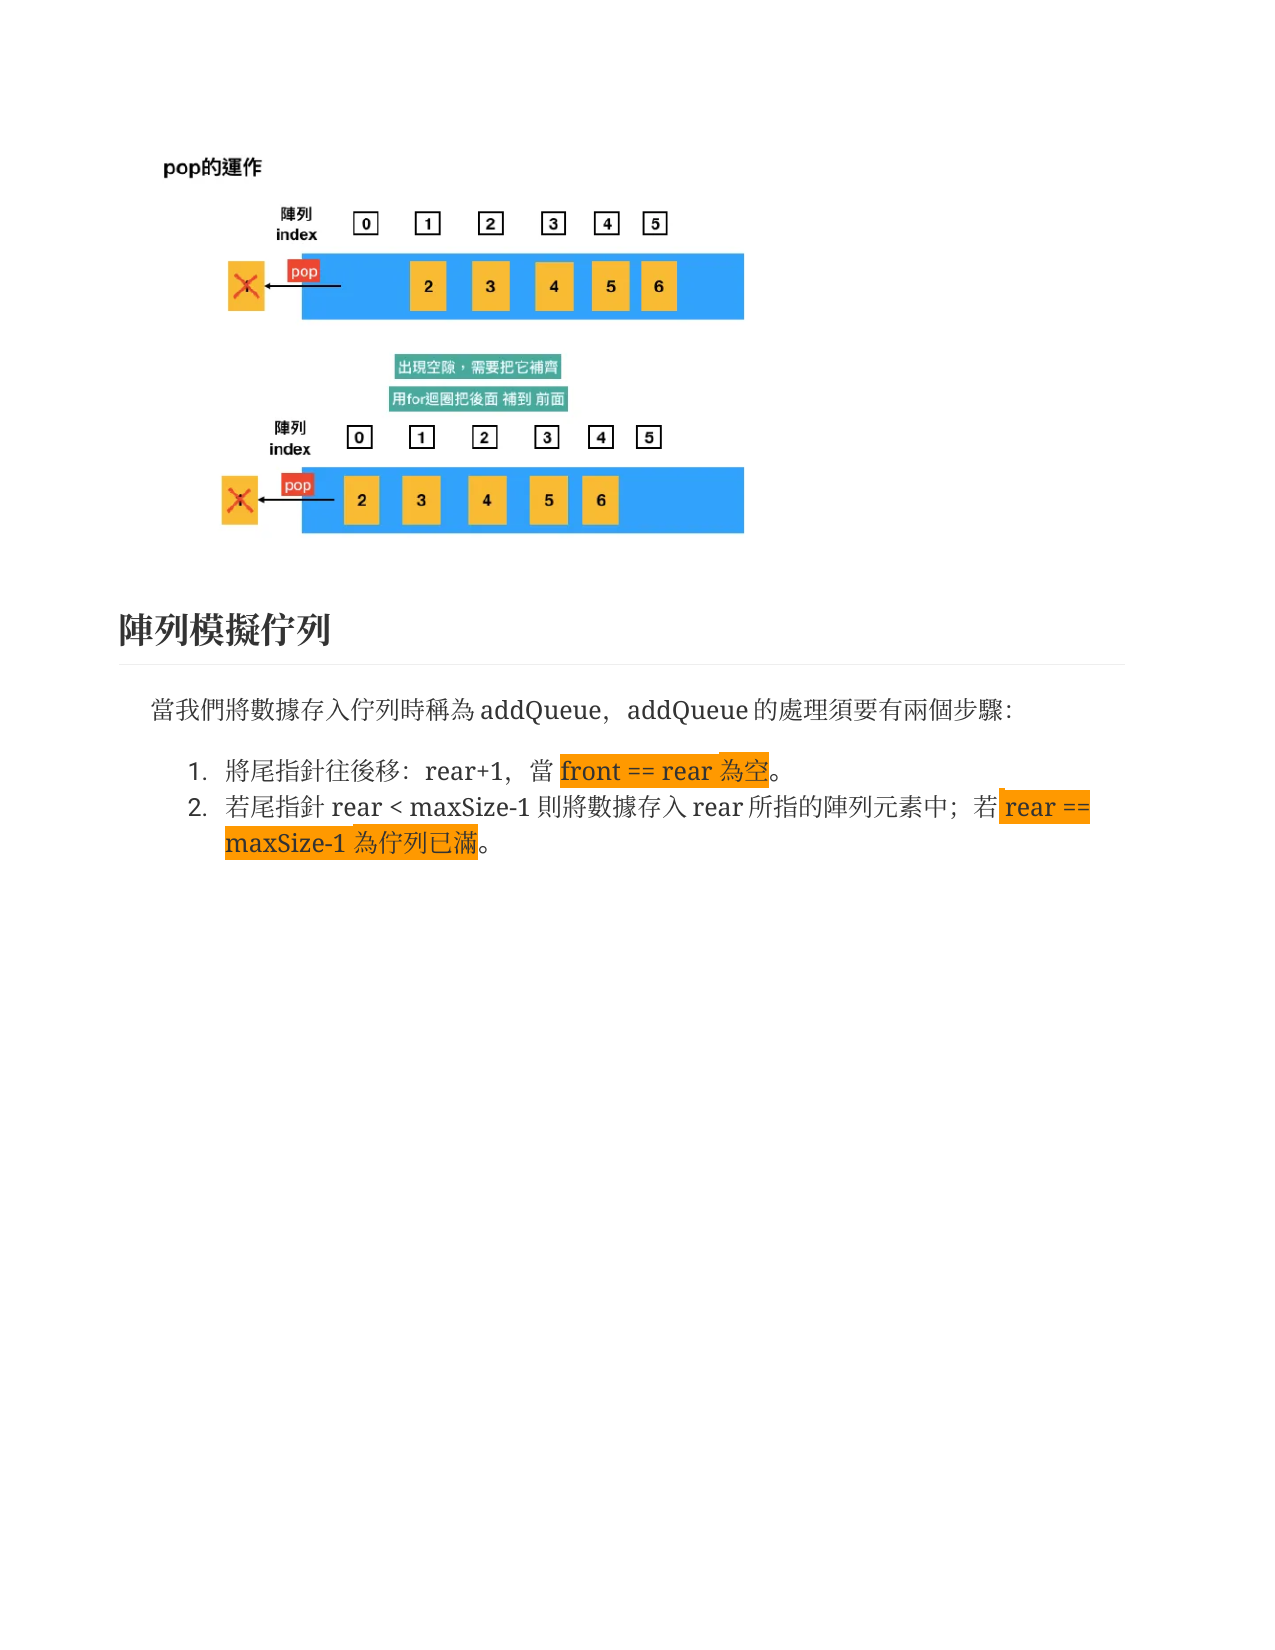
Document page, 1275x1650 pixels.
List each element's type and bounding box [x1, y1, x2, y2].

picture [150, 150, 762, 565]
